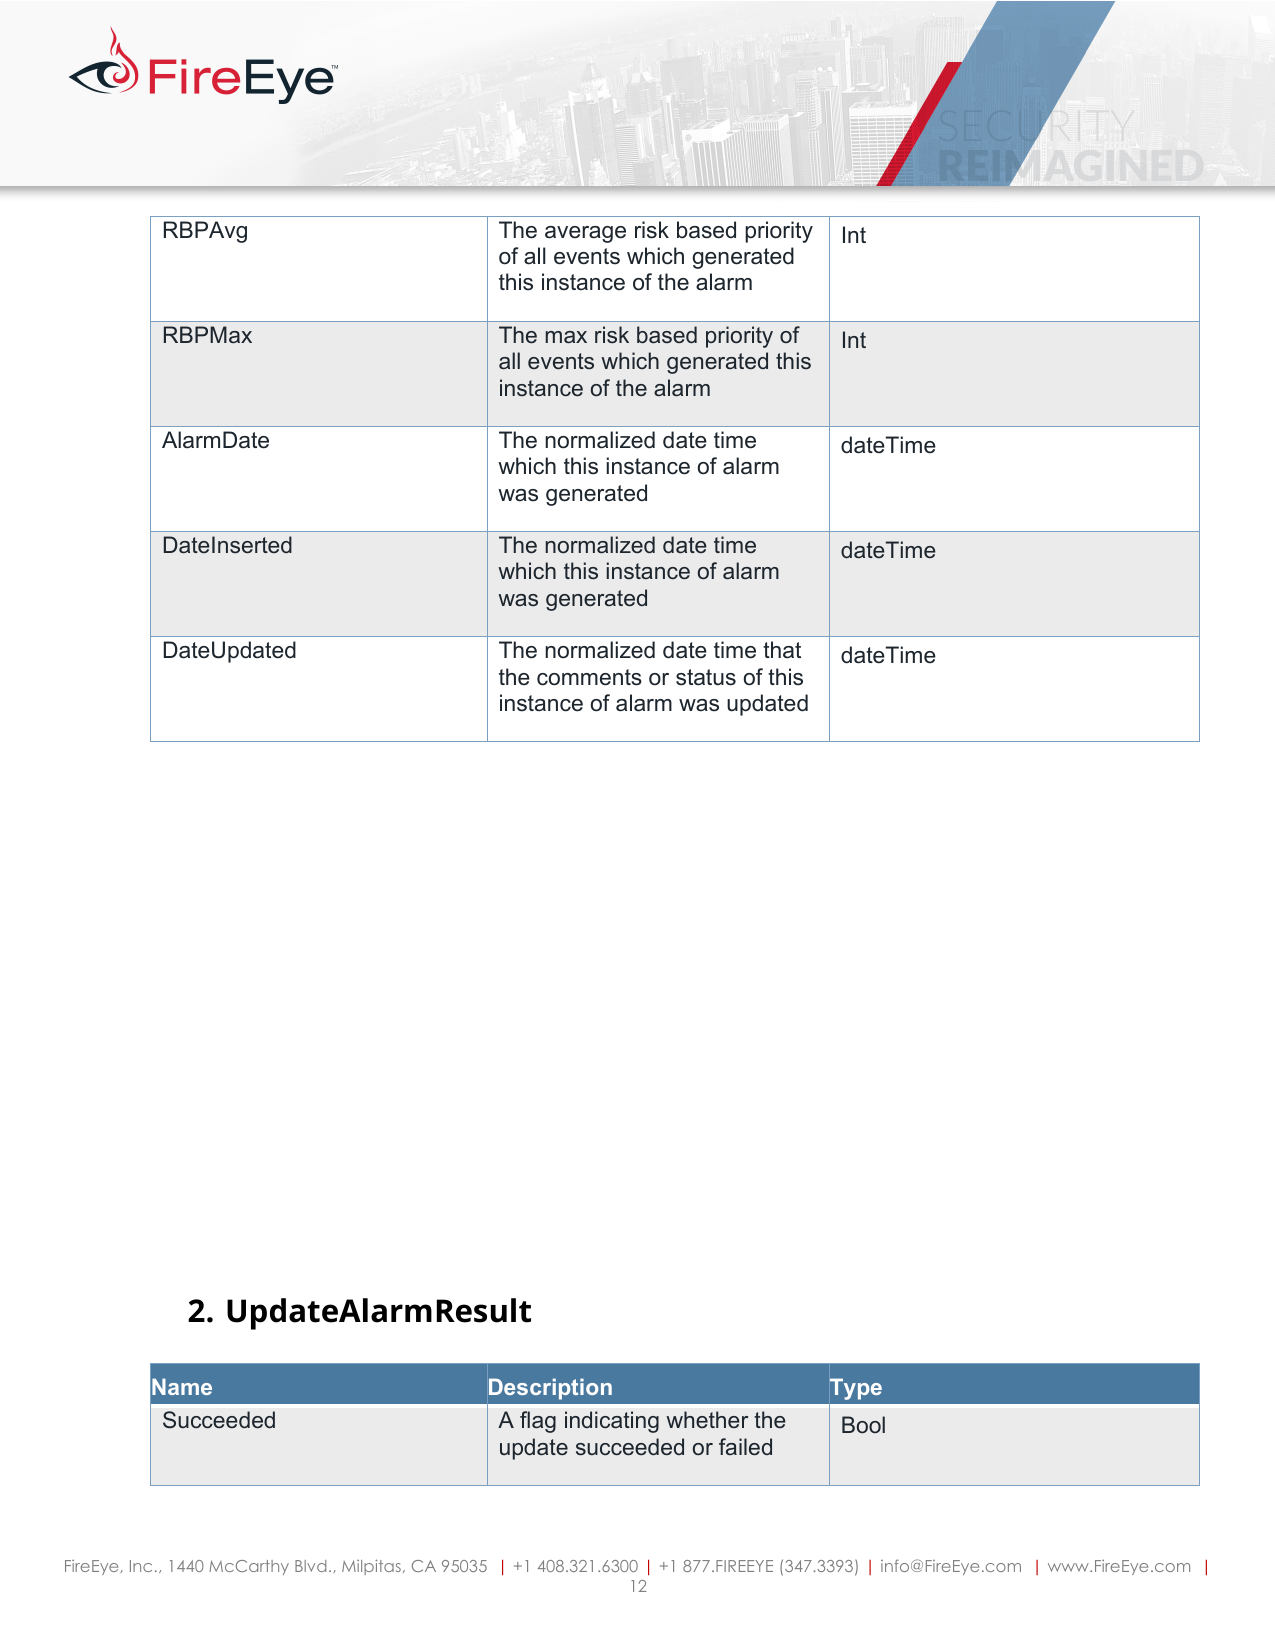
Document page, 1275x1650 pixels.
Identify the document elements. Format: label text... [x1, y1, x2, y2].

table_cell dateTime [830, 532, 1199, 636]
table_cell The max risk based priority of all events which generated this instance of the alarm [488, 322, 829, 426]
table_cell RBPAvg [151, 217, 487, 321]
table_cell The normalized date time that the comments or status of this instance of alarm was updated [488, 637, 829, 741]
table_header Name [151, 1364, 487, 1404]
table_cell dateTime [830, 637, 1199, 741]
table_cell RBPMax [151, 322, 487, 426]
table_cell AlarmDate [151, 427, 487, 531]
table_cell The normalized date time which this instance of alarm was generated [488, 427, 829, 531]
table_cell DateInserted [151, 532, 487, 636]
table_cell Int [830, 217, 1199, 321]
table_cell Succeeded [151, 1408, 487, 1485]
table_cell dateTime [830, 427, 1199, 531]
table_cell DateUpdated [151, 637, 487, 741]
table_cell Int [830, 322, 1199, 426]
table_cell The normalized date time which this instance of alarm was generated [488, 532, 829, 636]
subtitle UpdateAlarmResult [187, 1289, 1200, 1332]
table_cell The average risk based priority of all events which generated this instance of the alarm [488, 217, 829, 321]
picture [0, 1, 1275, 202]
table_header Type [830, 1364, 1199, 1404]
table_header Description [488, 1364, 829, 1404]
table_cell A flag indicating whether the update succeeded or failed [488, 1408, 829, 1485]
table_cell Bool [830, 1408, 1199, 1485]
